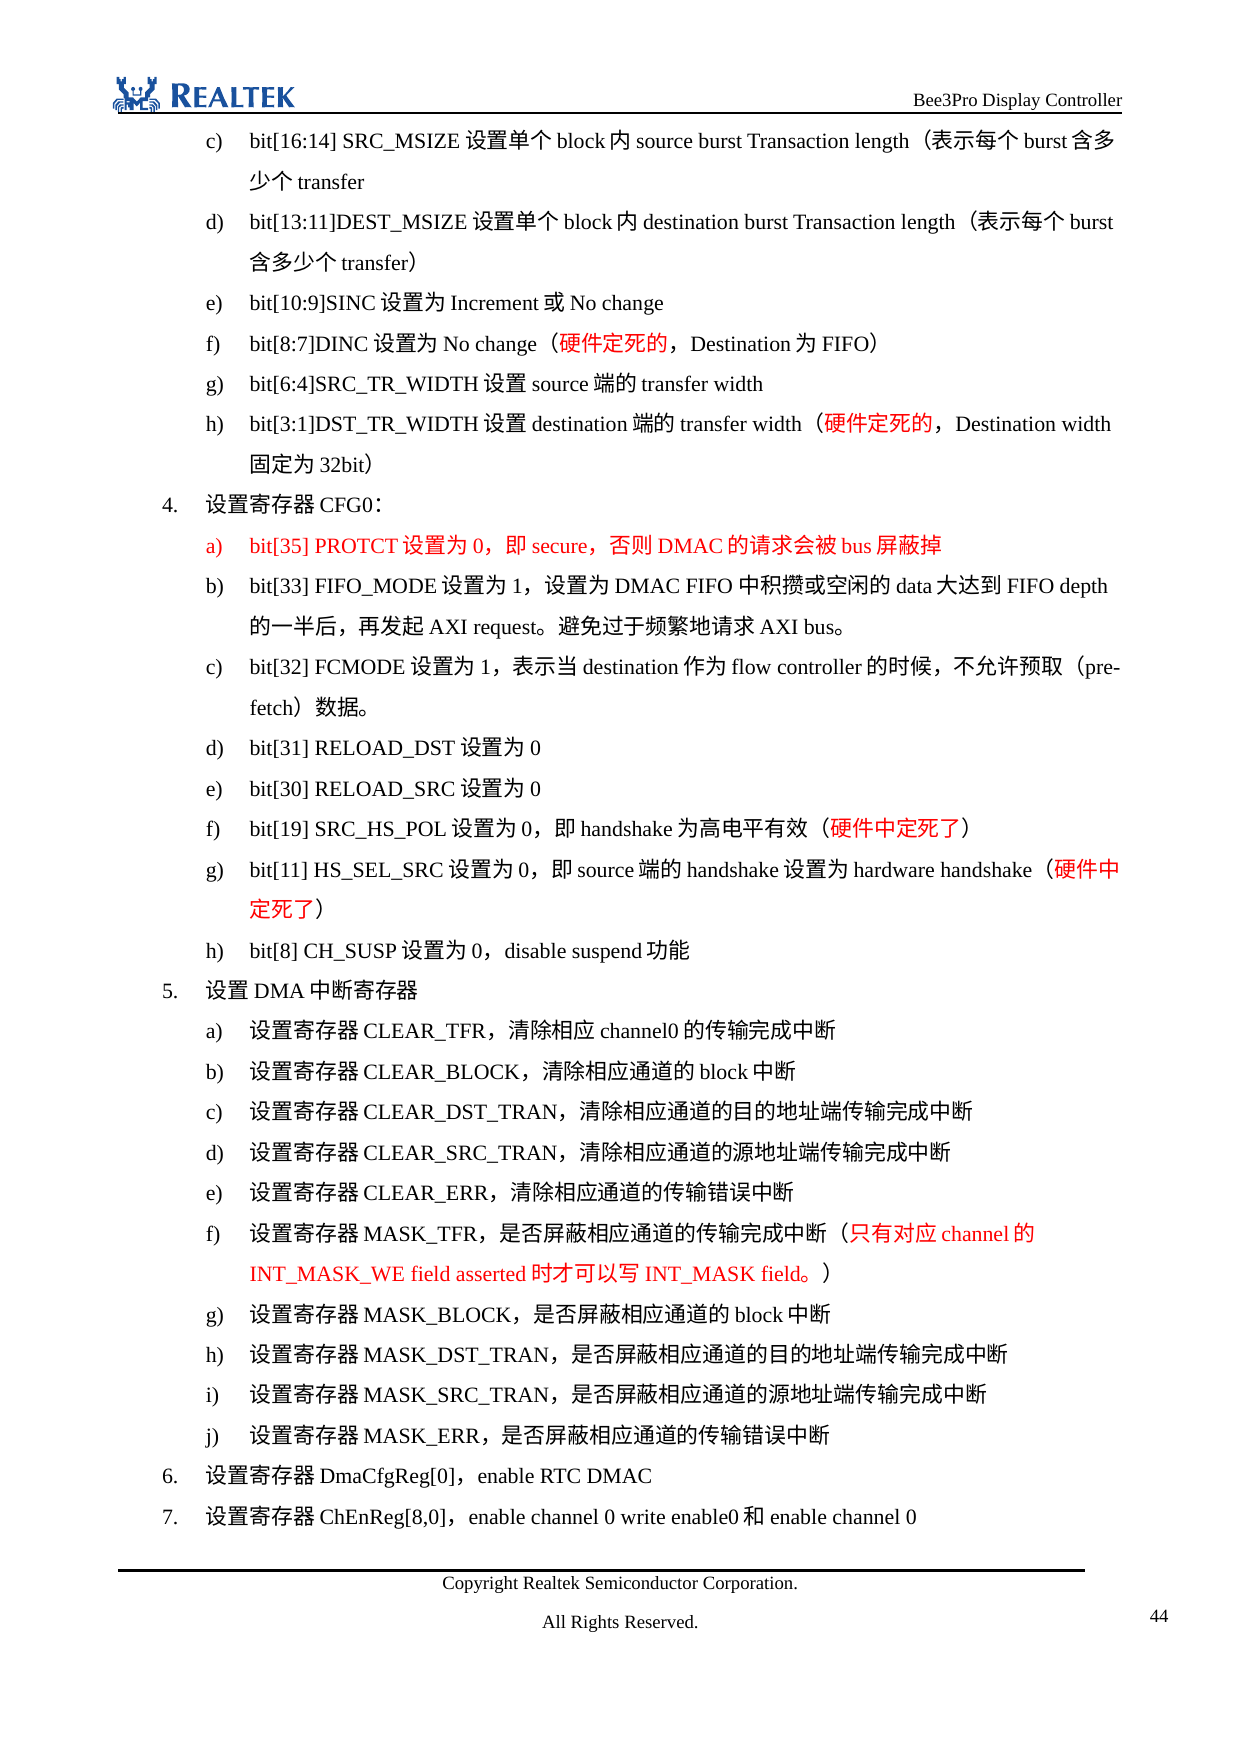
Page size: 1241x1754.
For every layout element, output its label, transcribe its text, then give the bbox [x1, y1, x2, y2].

list 设置寄存器MASK_SRC_TRAN，是否屏蔽相应通道的源地址端传输完成中断 [206, 1377, 1122, 1409]
list 设置DMA中断寄存器 [162, 973, 1122, 1005]
list bit[32] FCMODE设置为1，表示当destination作为flow controller的时候，不允许预取（pre-fetch）数据。 [206, 649, 1122, 722]
list 设置寄存器CLEAR_SRC_TRAN，清除相应通道的源地址端传输完成中断 [206, 1134, 1122, 1167]
list 设置寄存器CLEAR_BLOCK，清除相应通道的block中断 [206, 1053, 1122, 1086]
list bit[8] CH_SUSP设置为0，disable suspend功能 [206, 932, 1122, 965]
list bit[8:7]DINC设置为No change（硬件定死的，Destination为FIFO） [206, 325, 1122, 358]
list bit[6:4]SRC_TR_WIDTH设置source端的transfer width [206, 366, 1122, 398]
list 设置寄存器MASK_ERR，是否屏蔽相应通道的传输错误中断 [206, 1417, 1122, 1450]
list 设置寄存器MASK_DST_TRAN，是否屏蔽相应通道的目的地址端传输完成中断 [206, 1337, 1122, 1369]
list 设置寄存器MASK_BLOCK，是否屏蔽相应通道的block中断 [206, 1296, 1122, 1329]
list bit[11] HS_SEL_SRC设置为0，即source端的handshake设置为hardware handshake（硬件中定死了） [206, 851, 1122, 924]
list 设置寄存器CLEAR_ERR，清除相应通道的传输错误中断 [206, 1175, 1122, 1207]
list bit[33] FIFO_MODE设置为1，设置为DMAC FIFO 中积攒或空闲的data大达到FIFO depth的一半后，再发起AXI request。避免过于频繁地请求AXI bus。 [206, 568, 1122, 641]
list 设置寄存器MASK_TFR，是否屏蔽相应通道的传输完成中断（只有对应channel的INT_MASK_WE field asserted时才可以写INT_MASK field。） [206, 1215, 1122, 1288]
list bit[35] PROTCT设置为0，即secure，否则DMAC的请求会被bus屏蔽掉 [206, 527, 1122, 560]
list 设置寄存器ChEnReg[8,0]，enable channel 0 write enable0和enable channel 0 [162, 1498, 1122, 1531]
list 设置寄存器CLEAR_DST_TRAN，清除相应通道的目的地址端传输完成中断 [206, 1094, 1122, 1126]
list bit[31] RELOAD_DST设置为0 [206, 730, 1122, 762]
list bit[3:1]DST_TR_WIDTH设置destination端的transfer width（硬件定死的，Destination width固定为32bit） [206, 406, 1122, 479]
list bit[30] RELOAD_SRC设置为0 [206, 770, 1122, 803]
list bit[16:14] SRC_MSIZE设置单个block内source burst Transaction length（表示每个burst含多少个transfer [206, 123, 1122, 196]
list 设置寄存器CLEAR_TFR，清除相应channel0的传输完成中断 [206, 1013, 1122, 1046]
list 设置寄存器CFG0： [162, 487, 1122, 519]
list bit[10:9]SINC设置为Increment或No change [206, 285, 1122, 317]
list bit[19] SRC_HS_POL设置为0，即handshake为高电平有效（硬件中定死了） [206, 811, 1122, 843]
list bit[13:11]DEST_MSIZE设置单个block内destination burst Transaction length（表示每个burst含多少个transfer） [206, 204, 1122, 277]
list 设置寄存器DmaCfgReg[0]，enable RTC DMAC [162, 1458, 1122, 1490]
